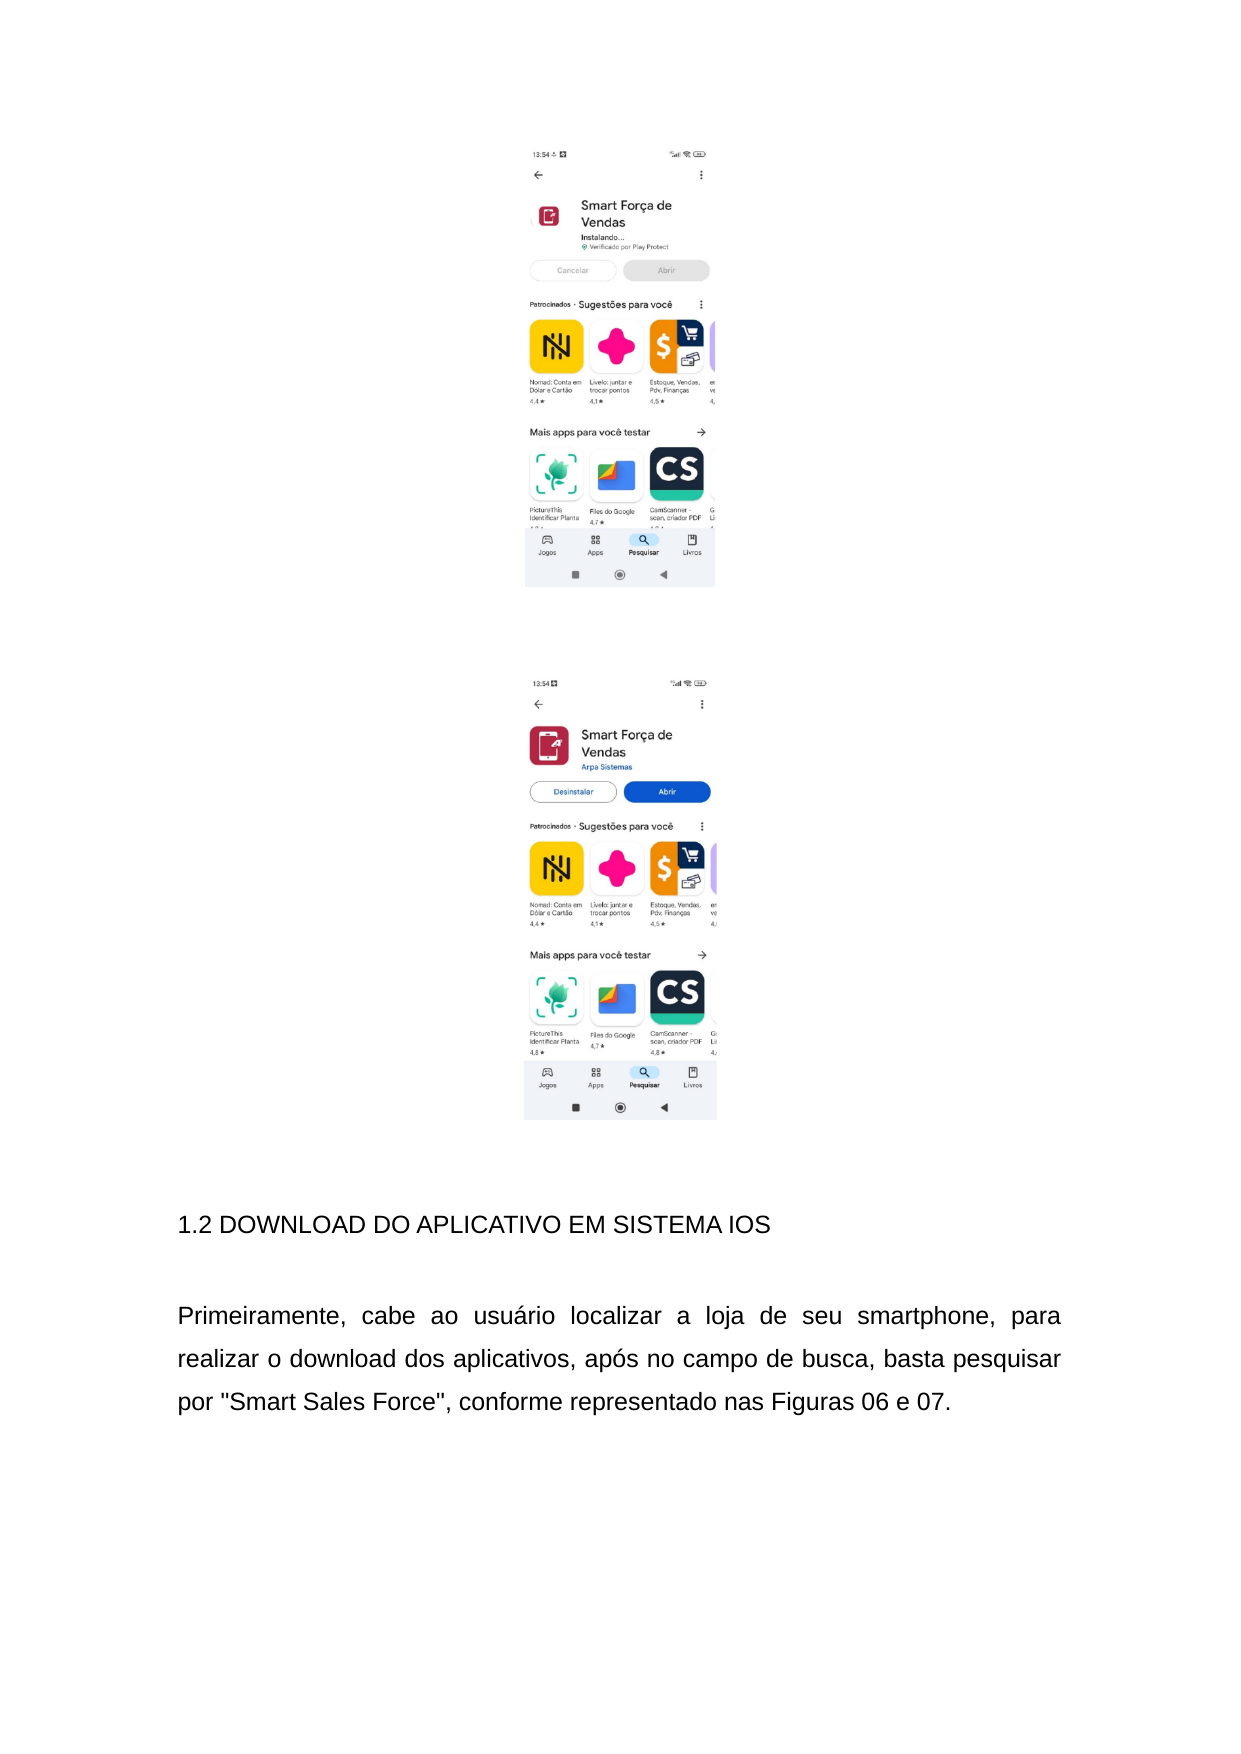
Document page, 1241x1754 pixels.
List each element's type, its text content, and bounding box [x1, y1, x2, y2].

picture [525, 147, 716, 587]
picture [523, 677, 717, 1120]
subtitle 1.2 DOWNLOAD DO APLICATIVO EM SISTEMA IOS [177, 1210, 1063, 1239]
text Primeiramente, cabe ao usuário localizar a loja de seu smartphone, para realizar o download dos aplicativos, após no campo de busca, basta pesquisar por "Smart Sales Force", conforme representado nas Figuras 06 e 07. [177, 1301, 1063, 1416]
